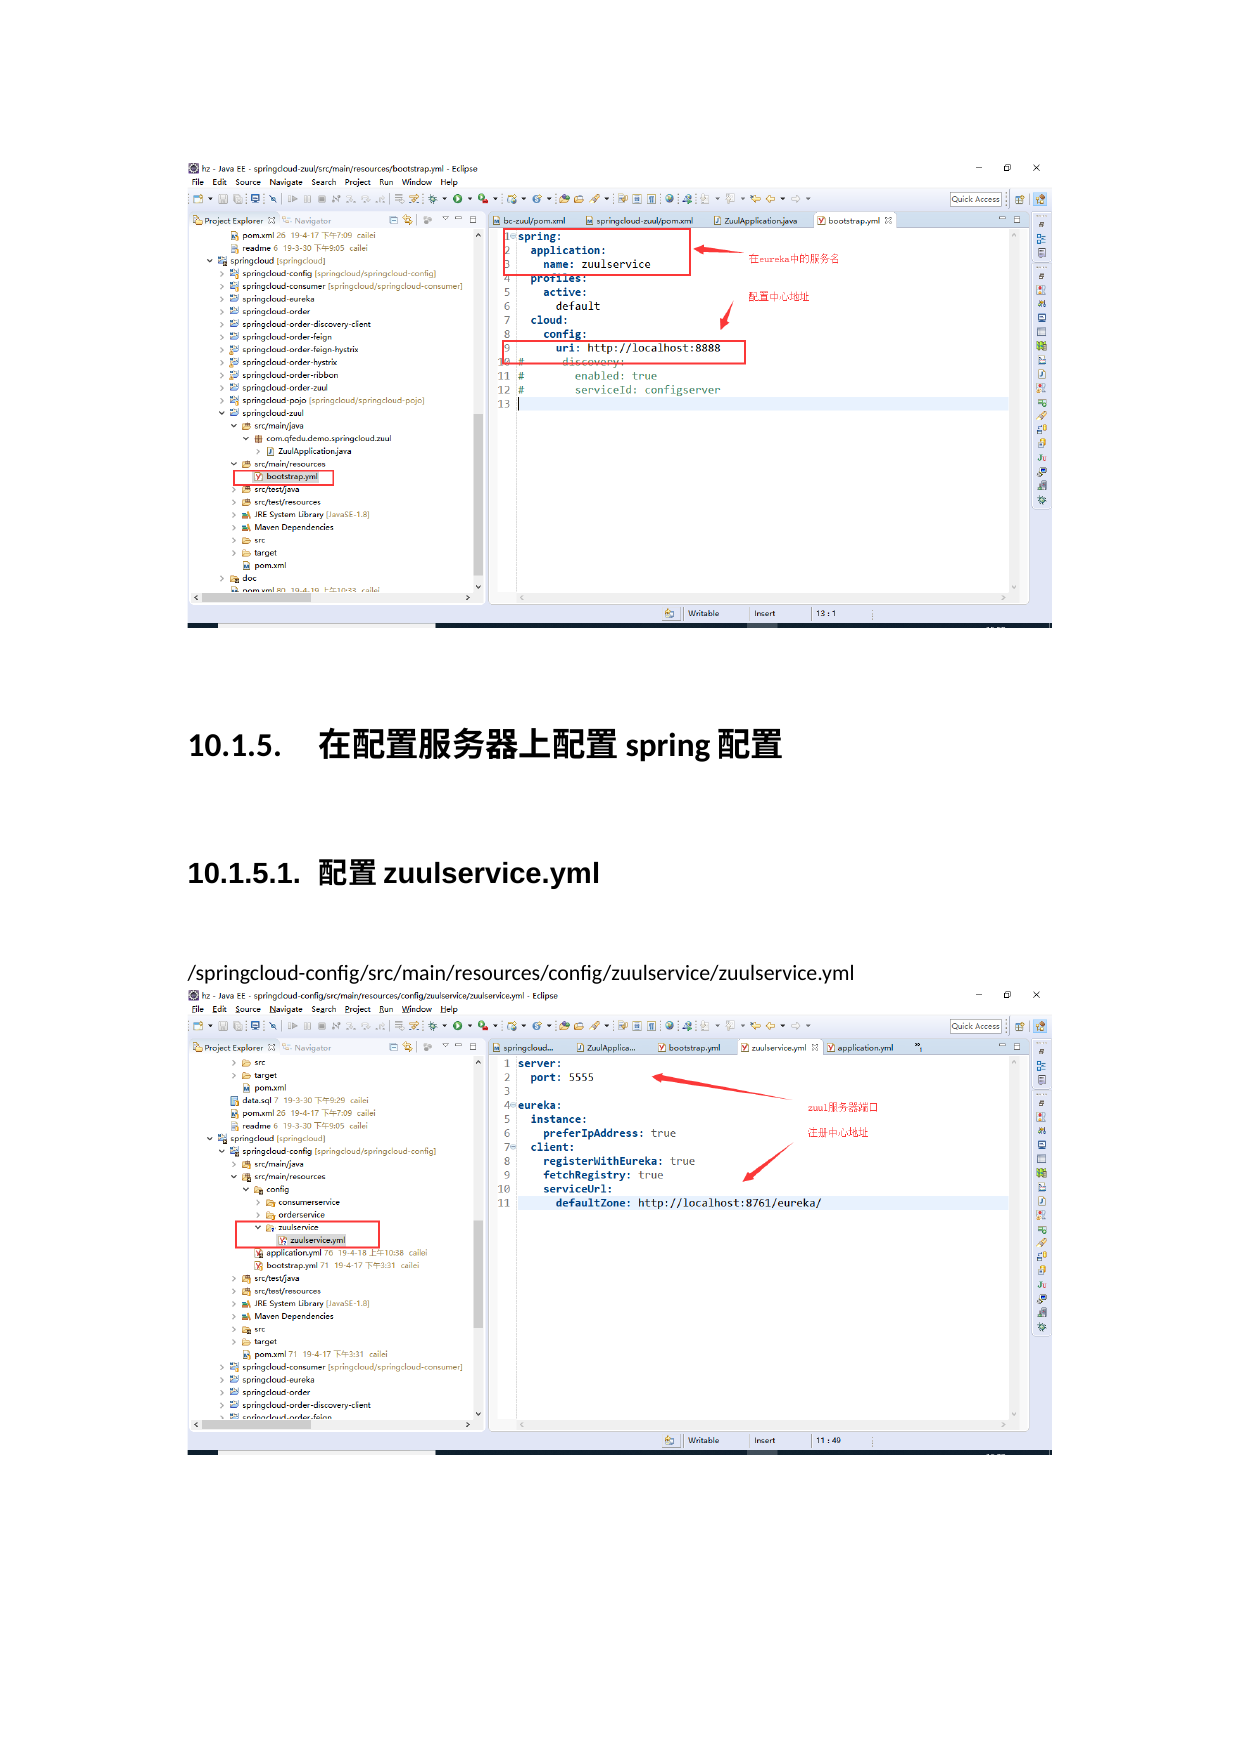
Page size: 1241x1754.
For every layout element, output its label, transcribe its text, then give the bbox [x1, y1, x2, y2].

picture [187, 162, 1052, 628]
subtitle 配置zuulservice.yml [187, 838, 1053, 903]
picture [187, 988, 1052, 1455]
text /springcloud-config/src/main/resources/config/zuulservice/zuulservice.yml [187, 956, 1053, 989]
subtitle 在配置服务器上配置spring配置 [187, 709, 1053, 774]
